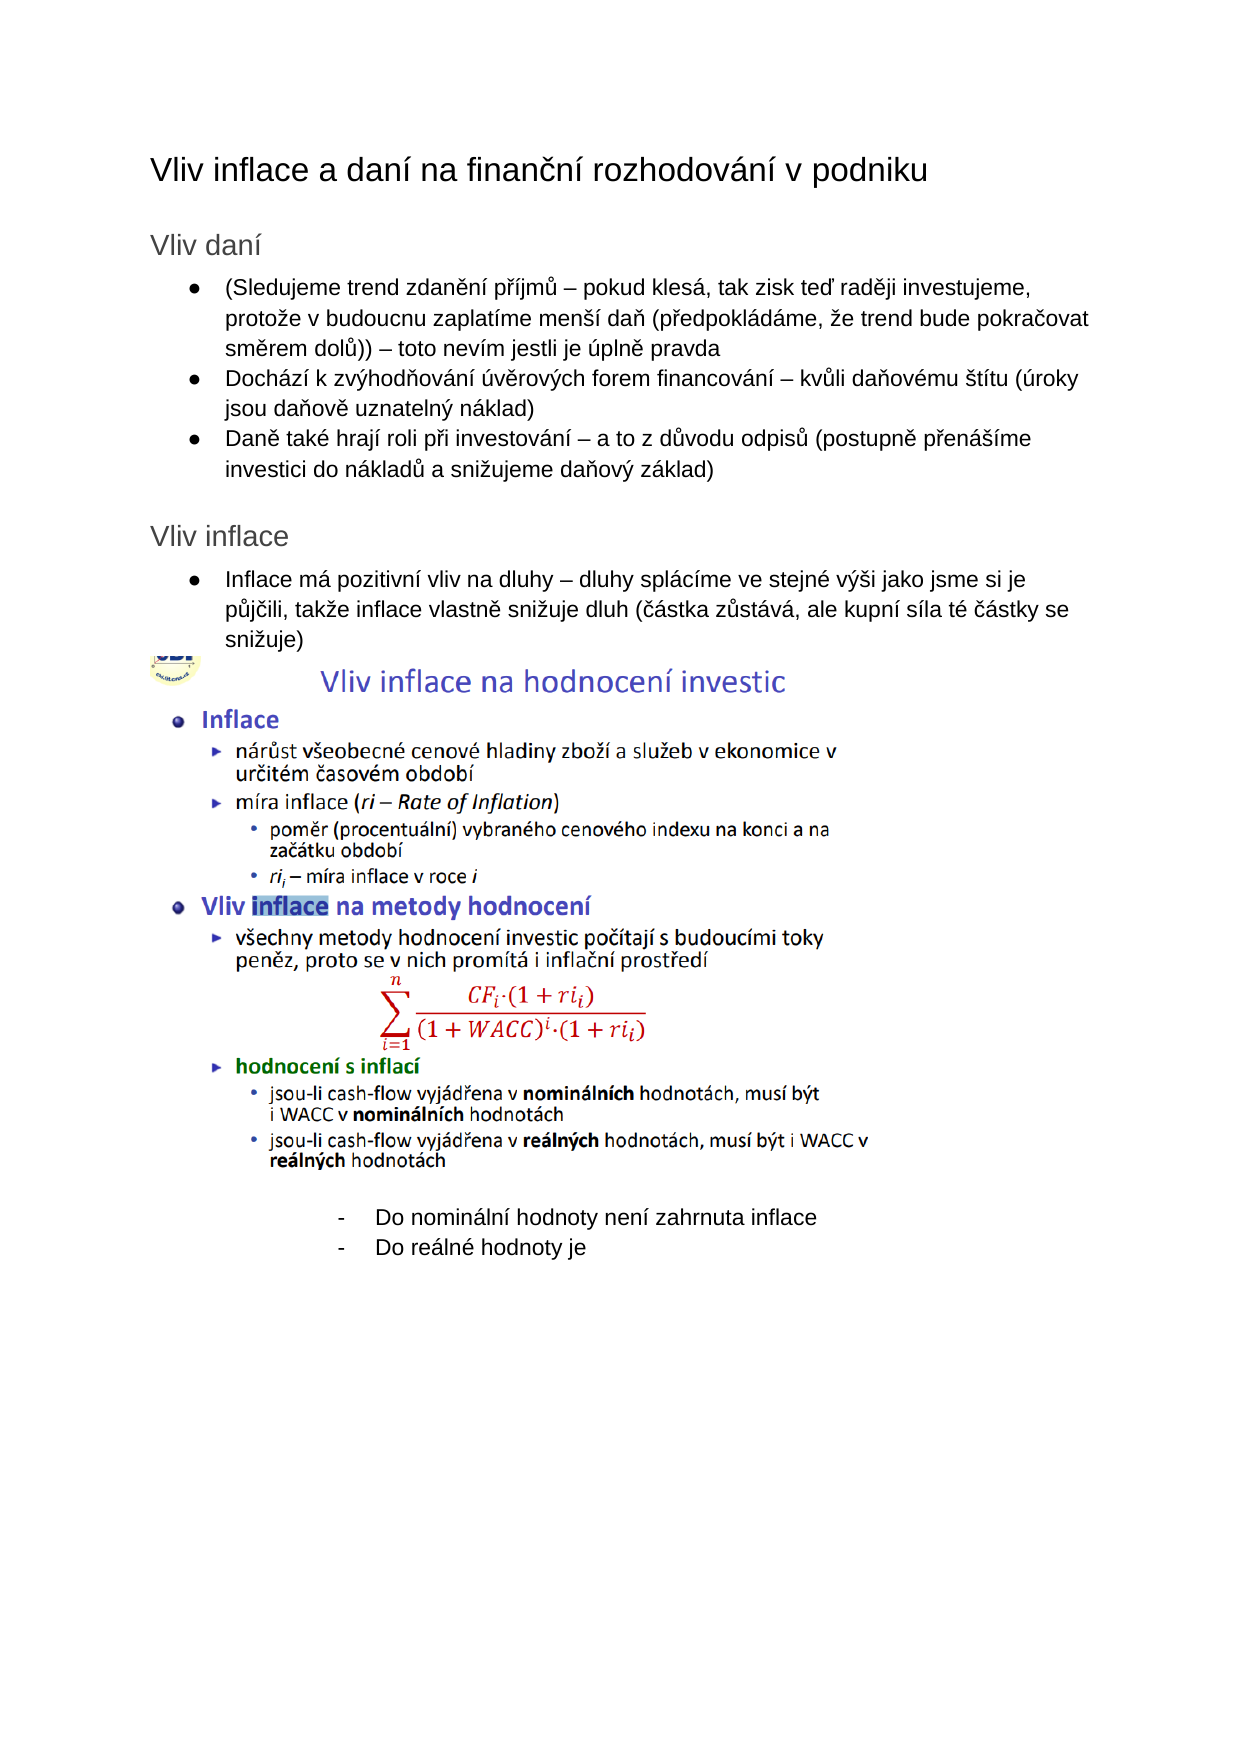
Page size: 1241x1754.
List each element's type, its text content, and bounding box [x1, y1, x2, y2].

subtitle Vliv inflace a daní na finanční rozhodování v podniku [150, 150, 1090, 188]
list Do reálné hodnoty je [337, 1234, 1090, 1261]
picture [150, 656, 894, 1170]
subtitle Vliv daní [150, 227, 1090, 261]
list Do nominální hodnoty není zahrnuta inflace [337, 1204, 1090, 1230]
subtitle Vliv inflace [150, 519, 1090, 553]
list Dochází k zvýhodňování úvěrových forem financování – kvůli daňovému štítu (úroky jsou daňově uznatelný náklad) [187, 365, 1090, 422]
list (Sledujeme trend zdanění příjmů – pokud klesá, tak zisk teď raději investujeme, protože v budoucnu zaplatíme menší daň (předpokládáme, že trend bude pokračovat směrem dolů)) – toto nevím jestli je úplně pravda [187, 274, 1090, 361]
list Inflace má pozitivní vliv na dluhy – dluhy splácíme ve stejné výši jako jsme si je půjčili, takže inflace vlastně snižuje dluh (částka zůstává, ale kupní síla té částky se snižuje) [187, 566, 1090, 653]
list Daně také hrají roli při investování – a to z důvodu odpisů (postupně přenášíme investici do nákladů a snižujeme daňový základ) [187, 425, 1090, 482]
